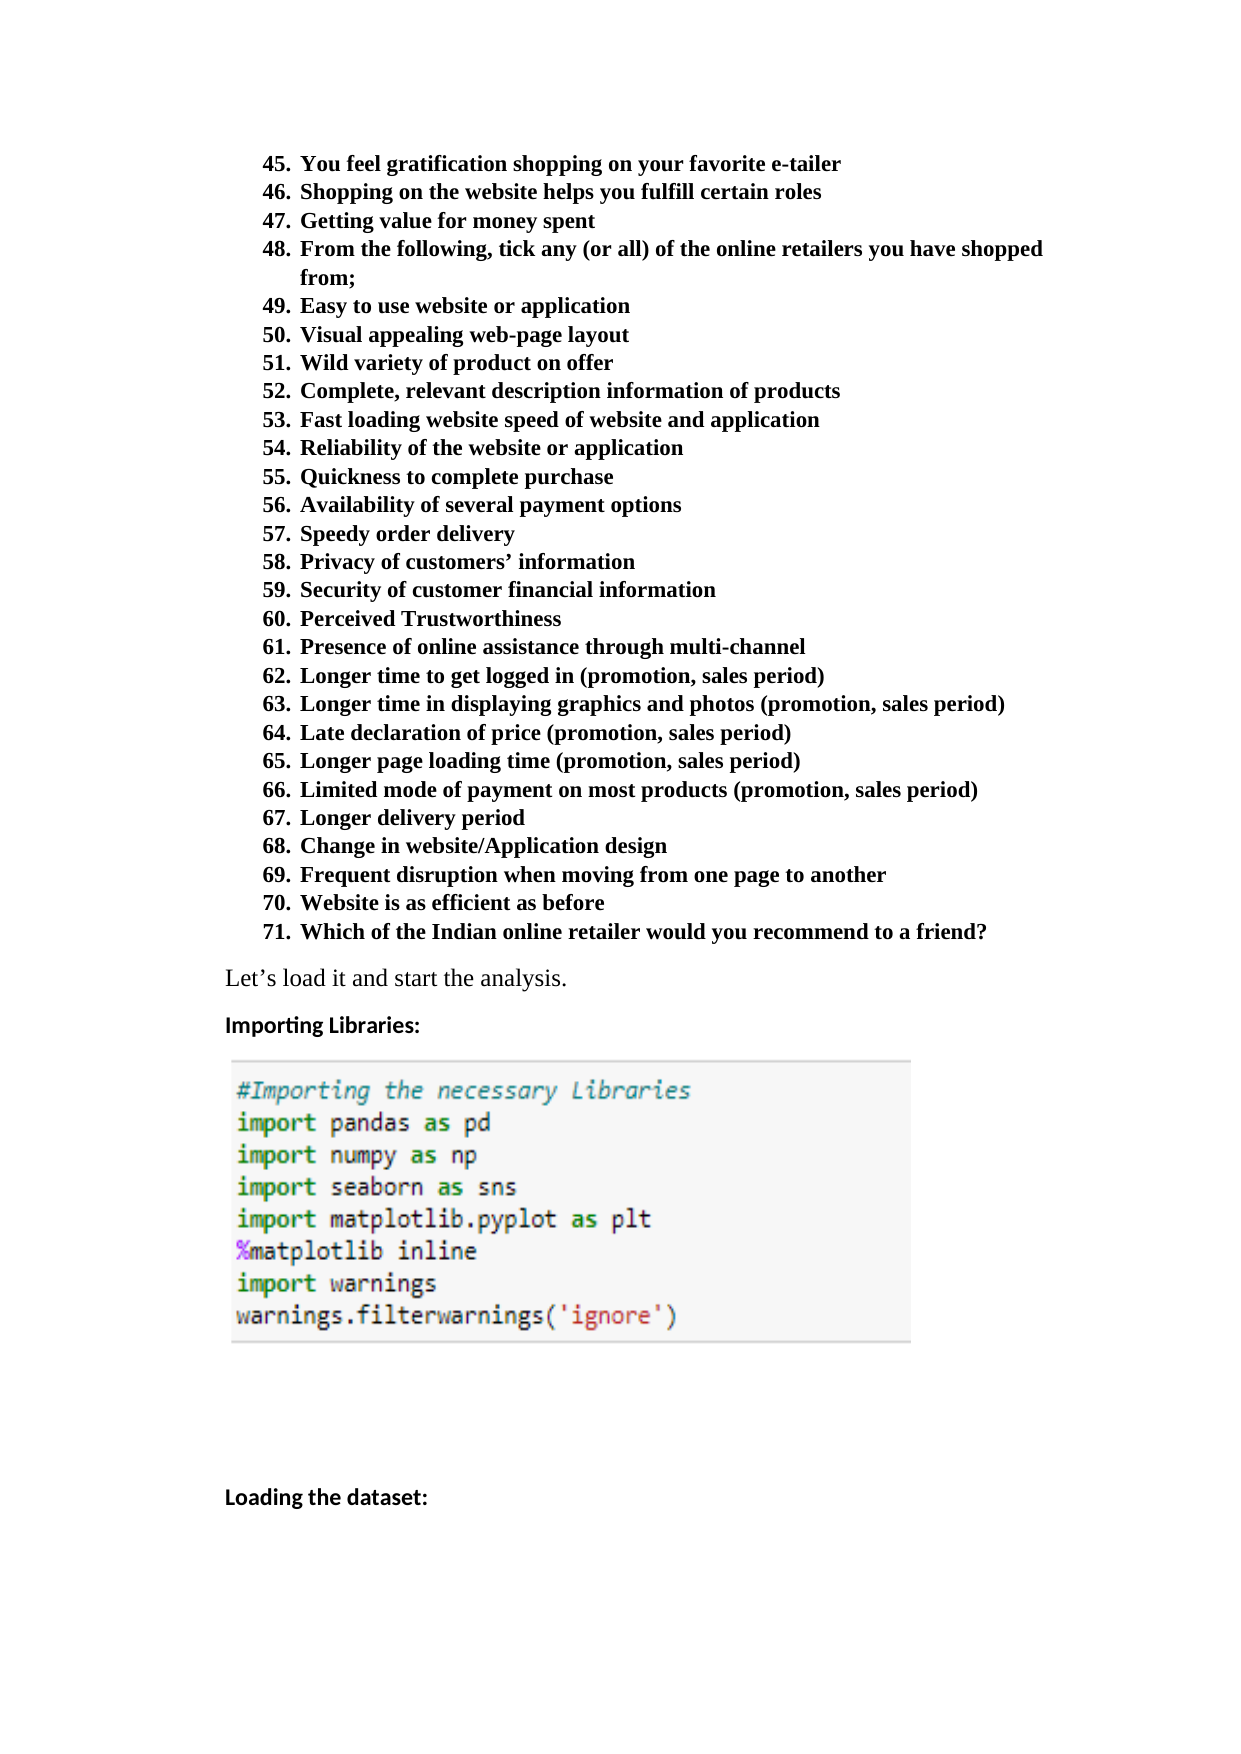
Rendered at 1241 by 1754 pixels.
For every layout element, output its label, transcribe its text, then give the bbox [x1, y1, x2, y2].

picture [231, 1059, 911, 1366]
text Importing Libraries: [225, 1011, 1090, 1040]
list Availability of several payment options [262, 491, 1090, 518]
list Privacy of customers’ information [262, 548, 1090, 574]
list Limited mode of payment on most products (promotion, sales period) [262, 776, 1090, 802]
list Longer page loading time (promotion, sales period) [262, 747, 1090, 773]
list Website is as efficient as before [262, 889, 1090, 916]
text Let’s load it and start the analysis. [225, 963, 1090, 992]
list Longer time to get logged in (promotion, sales period) [262, 662, 1090, 688]
list Which of the Indian online retailer would you recommend to a friend? [262, 918, 1090, 944]
list From the following, tick any (or all) of the online retailers you have shopped from; [262, 235, 1090, 290]
list Longer delivery period [262, 804, 1090, 830]
list Late declaration of price (promotion, sales period) [262, 719, 1090, 745]
list Change in website/Application design [262, 832, 1090, 859]
list Quickness to complete purchase [262, 463, 1090, 489]
list Frequent disruption when moving from one page to another [262, 861, 1090, 887]
list Fast loading website speed of website and application [262, 406, 1090, 432]
list Perceived Trustworthiness [262, 605, 1090, 631]
text Loading the dataset: [225, 1482, 1090, 1511]
list Speedy order delivery [262, 520, 1090, 546]
list Getting value for money spent [262, 207, 1090, 233]
list Easy to use website or application [262, 292, 1090, 318]
list Security of customer financial information [262, 577, 1090, 603]
list Presence of online assistance through multi-channel [262, 633, 1090, 660]
list You feel gratification shopping on your favorite e-tailer [262, 150, 1090, 176]
list Wild variety of product on offer [262, 349, 1090, 375]
list Longer time in displaying graphics and photos (promotion, sales period) [262, 690, 1090, 717]
list Shopping on the website helps you fulfill certain roles [262, 178, 1090, 205]
list Complete, relevant description information of products [262, 377, 1090, 404]
list Visual appealing web-page layout [262, 321, 1090, 347]
list Reliability of the website or application [262, 434, 1090, 461]
